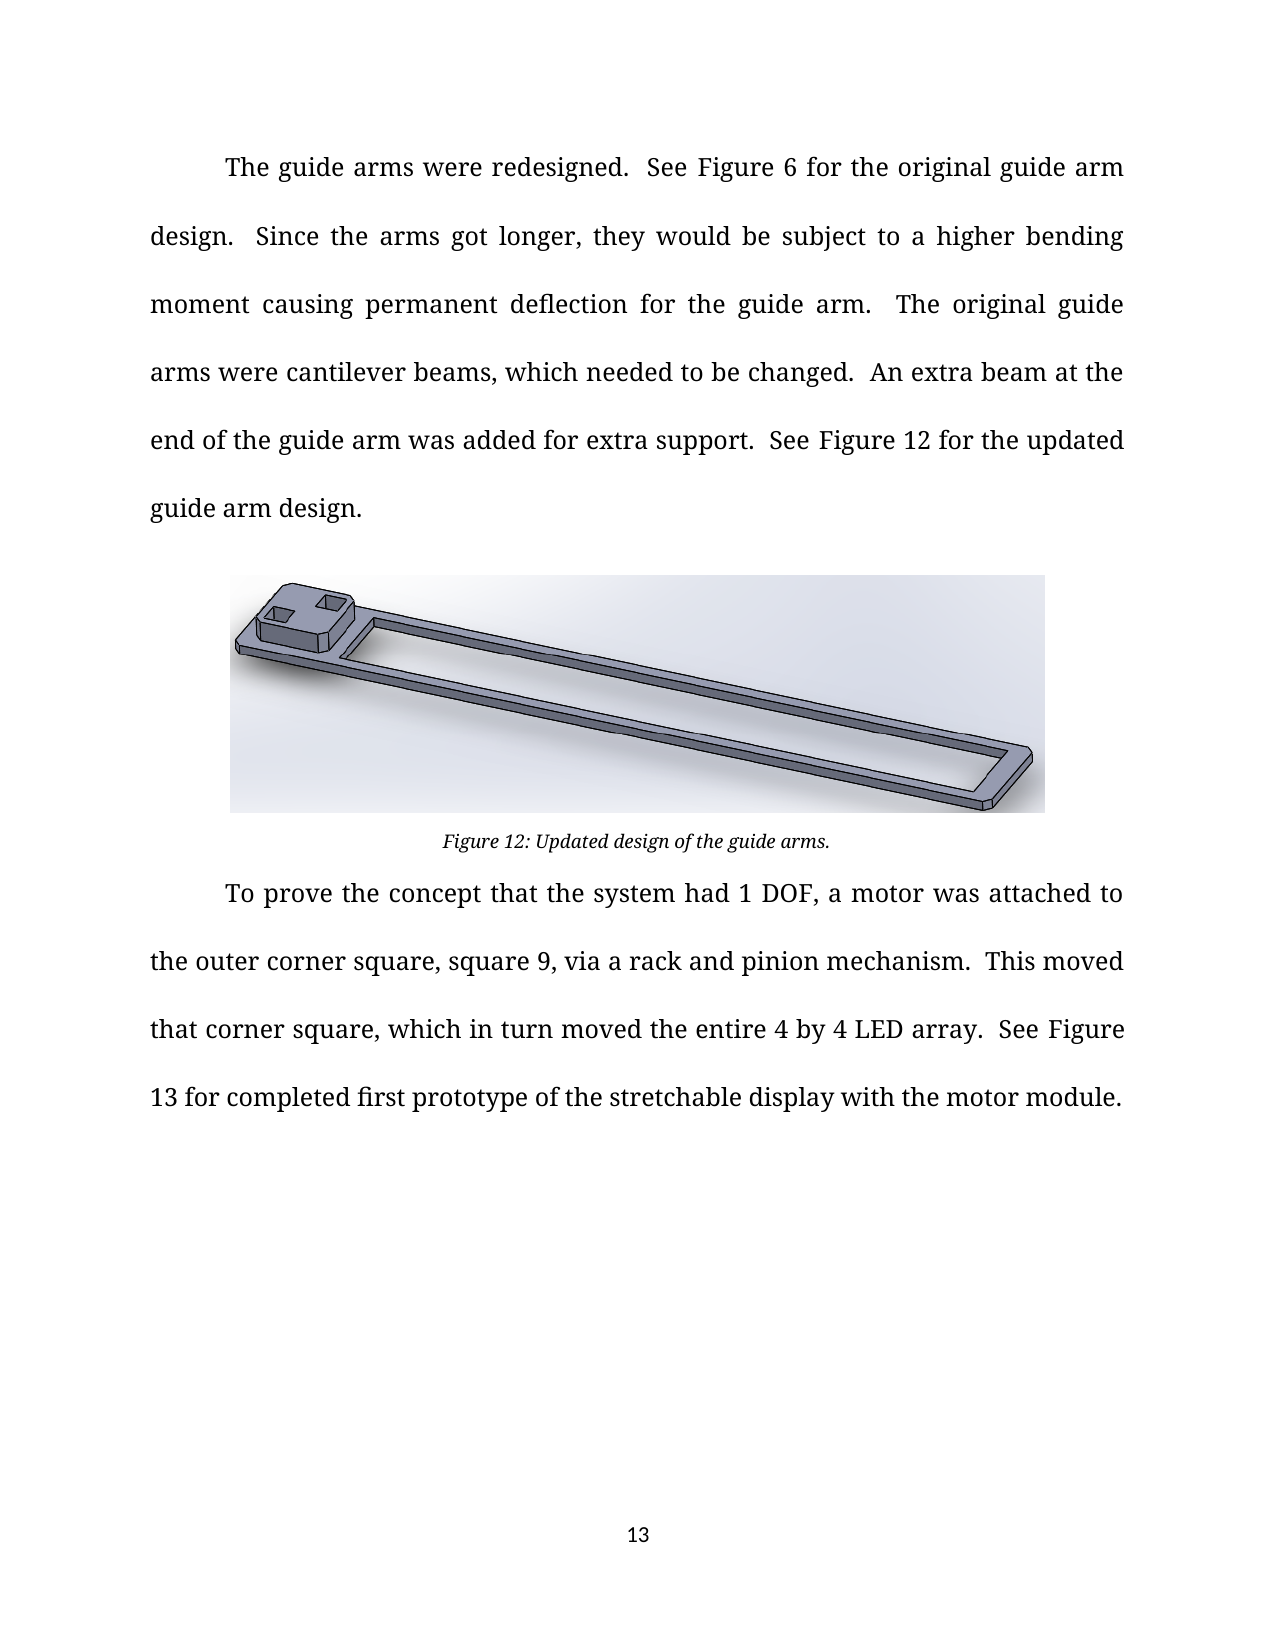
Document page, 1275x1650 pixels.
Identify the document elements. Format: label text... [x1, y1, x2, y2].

text Figure 12: Updated design of the guide arms. [150, 829, 1125, 854]
text To prove the concept that the system had 1 DOF, a motor was attached to the outer corner square, square 9, via a rack and pinion mechanism. This moved that corner square, which in turn moved the entire 4 by 4 LED array. See Figure 13 for completed first prototype of the stretchable display with the motor module. [150, 875, 1125, 1114]
text The guide arms were redesigned. See Figure 6 for the original guide arm design. Since the arms got longer, they would be subject to a higher bending moment causing permanent deflection for the guide arm. The original guide arms were cantilever beams, which needed to be changed. An extra beam at the end of the guide arm was added for extra support. See Figure 12 for the updated guide arm design. [150, 150, 1125, 525]
picture [230, 575, 1045, 813]
